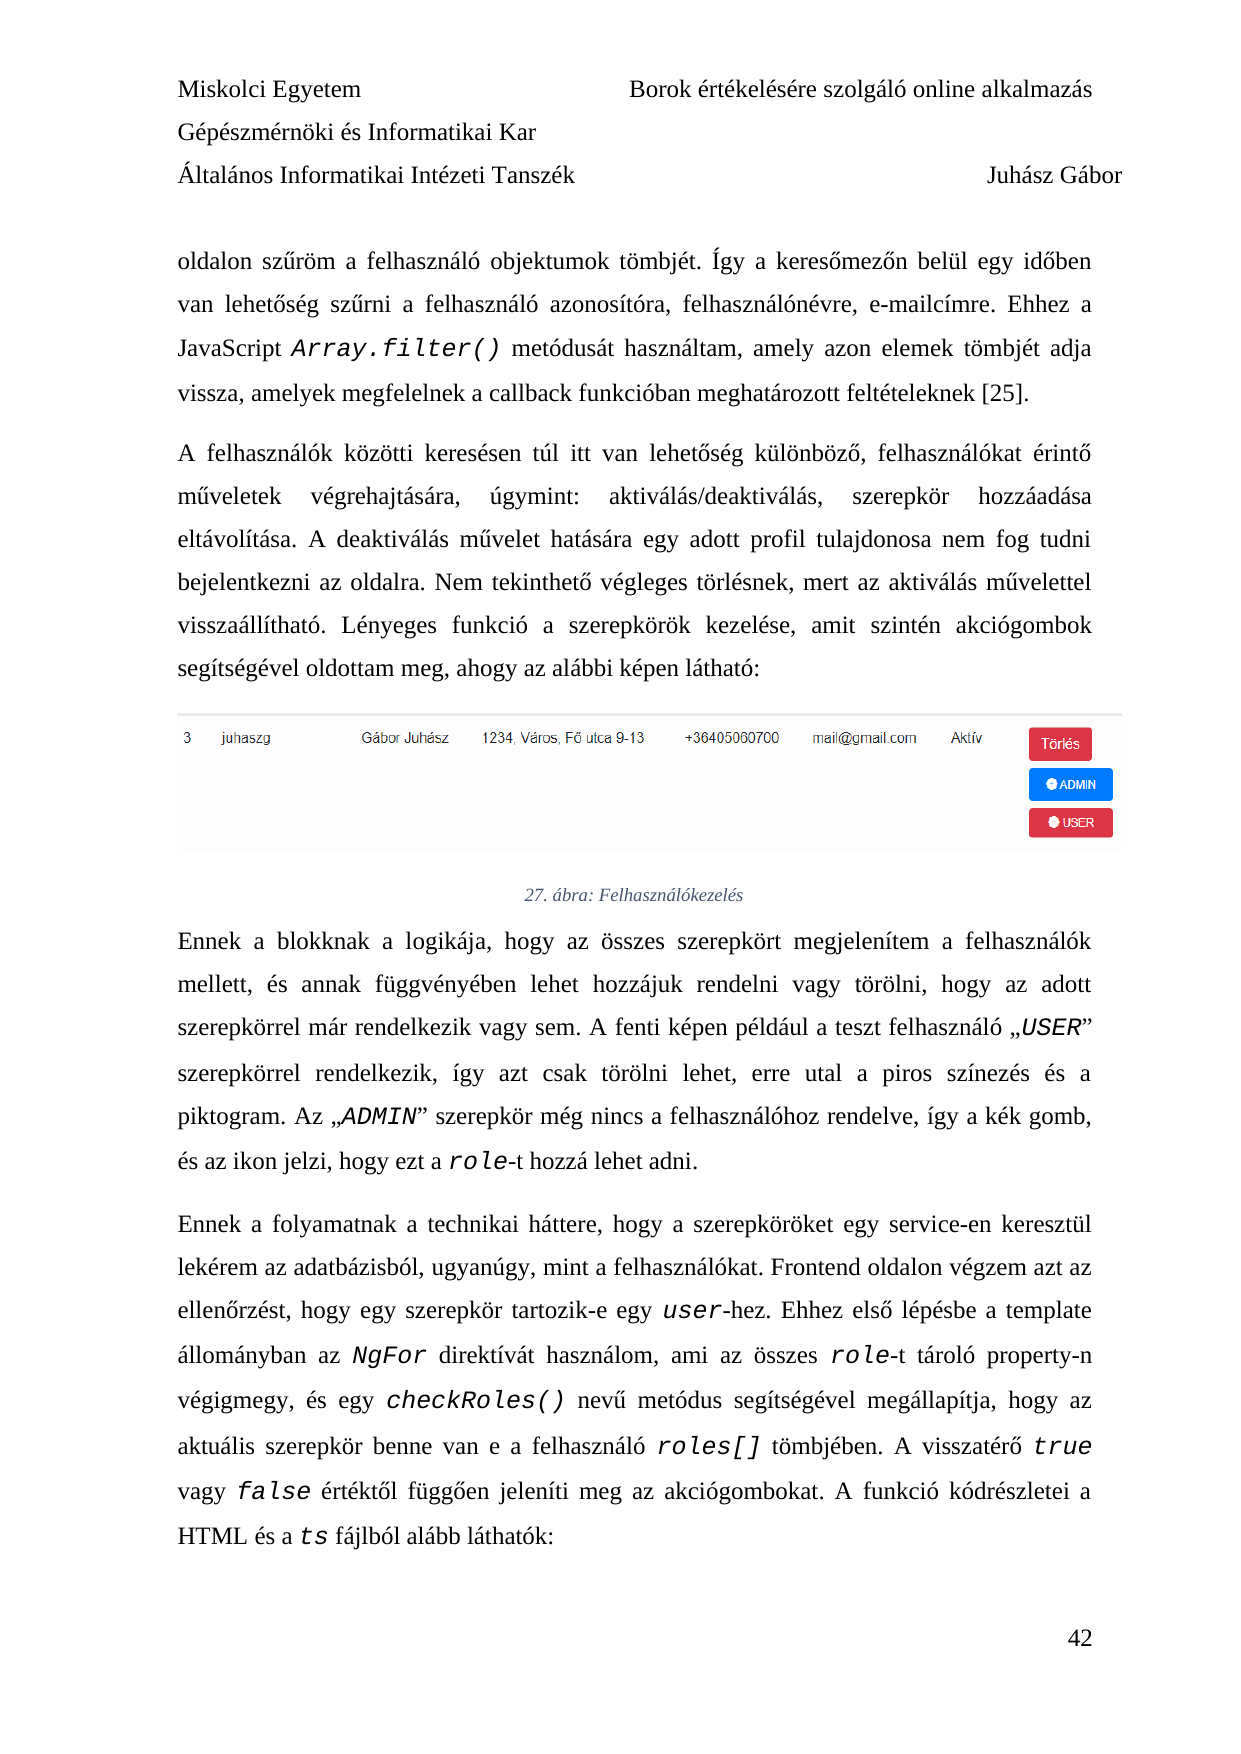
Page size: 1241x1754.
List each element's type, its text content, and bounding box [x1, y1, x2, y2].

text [177, 246, 1092, 407]
text Ennek a folyamatnak a technikai háttere, hogy a szerepköröket egy service-en keresztül lekérem az adatbázisból, ugyanúgy, mint a felhasználókat. Frontend oldalon végzem azt az ellenőrzést, hogy egy szerepkör tartozik-e egy user-hez. Ehhez első lépésbe a template állományban az NgFor direktívát használom, ami az összes role-t tároló property-n végigmegy, és egy checkRoles() nevű metódus segítségével megállapítja, hogy az aktuális szerepkör benne van e a felhasználó roles[] tömbjében. A visszatérő true vagy false értéktől függően jeleníti meg az akciógombokat. A funkció kódrészletei a HTML és a ts fájlból alább láthatók: [177, 1209, 1092, 1552]
text Ennek a blokknak a logikája, hogy az összes szerepkört megjelenítem a felhasználók mellett, és annak függvényében lehet hozzájuk rendelni vagy törölni, hogy az adott szerepkörrel már rendelkezik vagy sem. A fenti képen például a teszt felhasználó „USER” szerepkörrel rendelkezik, így azt csak törölni lehet, erre utal a piros színezés és a piktogram. Az „ADMIN” szerepkör még nincs a felhasználóhoz rendelve, így a kék gomb, és az ikon jelzi, hogy ezt a role-t hozzá lehet adni. [177, 926, 1092, 1177]
text A felhasználók közötti keresésen túl itt van lehetőség különböző, felhasználókat érintő műveletek végrehajtására, úgymint: aktiválás/deaktiválás, szerepkör hozzáadása eltávolítása. A deaktiválás művelet hatására egy adott profil tulajdonosa nem fog tudni bejelentkezni az oldalra. Nem tekinthető végleges törlésnek, mert az aktiválás művelettel visszaállítható. Lényeges funkció a szerepkörök kezelése, amit szintén akciógombok segítségével oldottam meg, ahogy az alábbi képen látható: [177, 438, 1092, 682]
picture [177, 713, 1123, 853]
